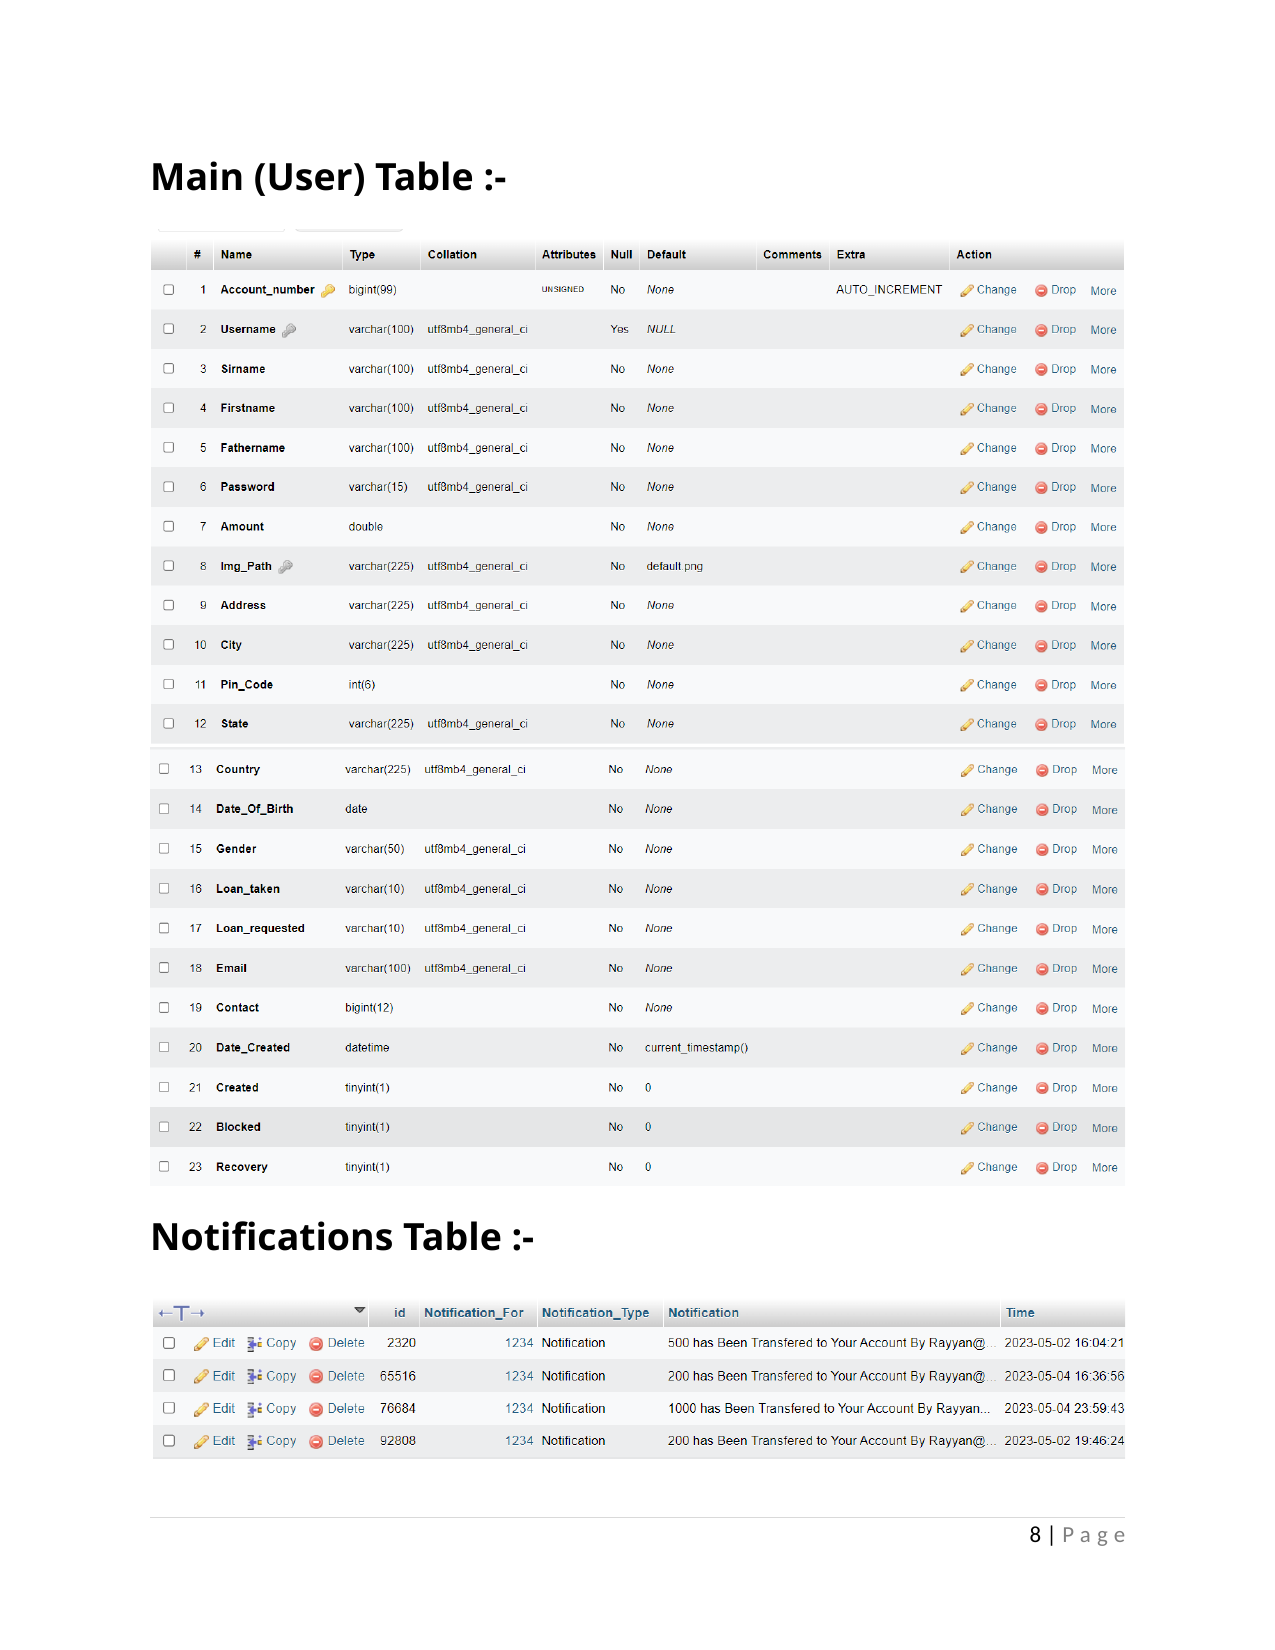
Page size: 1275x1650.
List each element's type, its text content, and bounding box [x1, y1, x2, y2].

text Notifications Table :- [150, 1211, 1125, 1262]
picture [150, 747, 1125, 1186]
text Main (User) Table :- [150, 150, 1125, 201]
picture [150, 1290, 1125, 1459]
picture [150, 229, 1125, 744]
